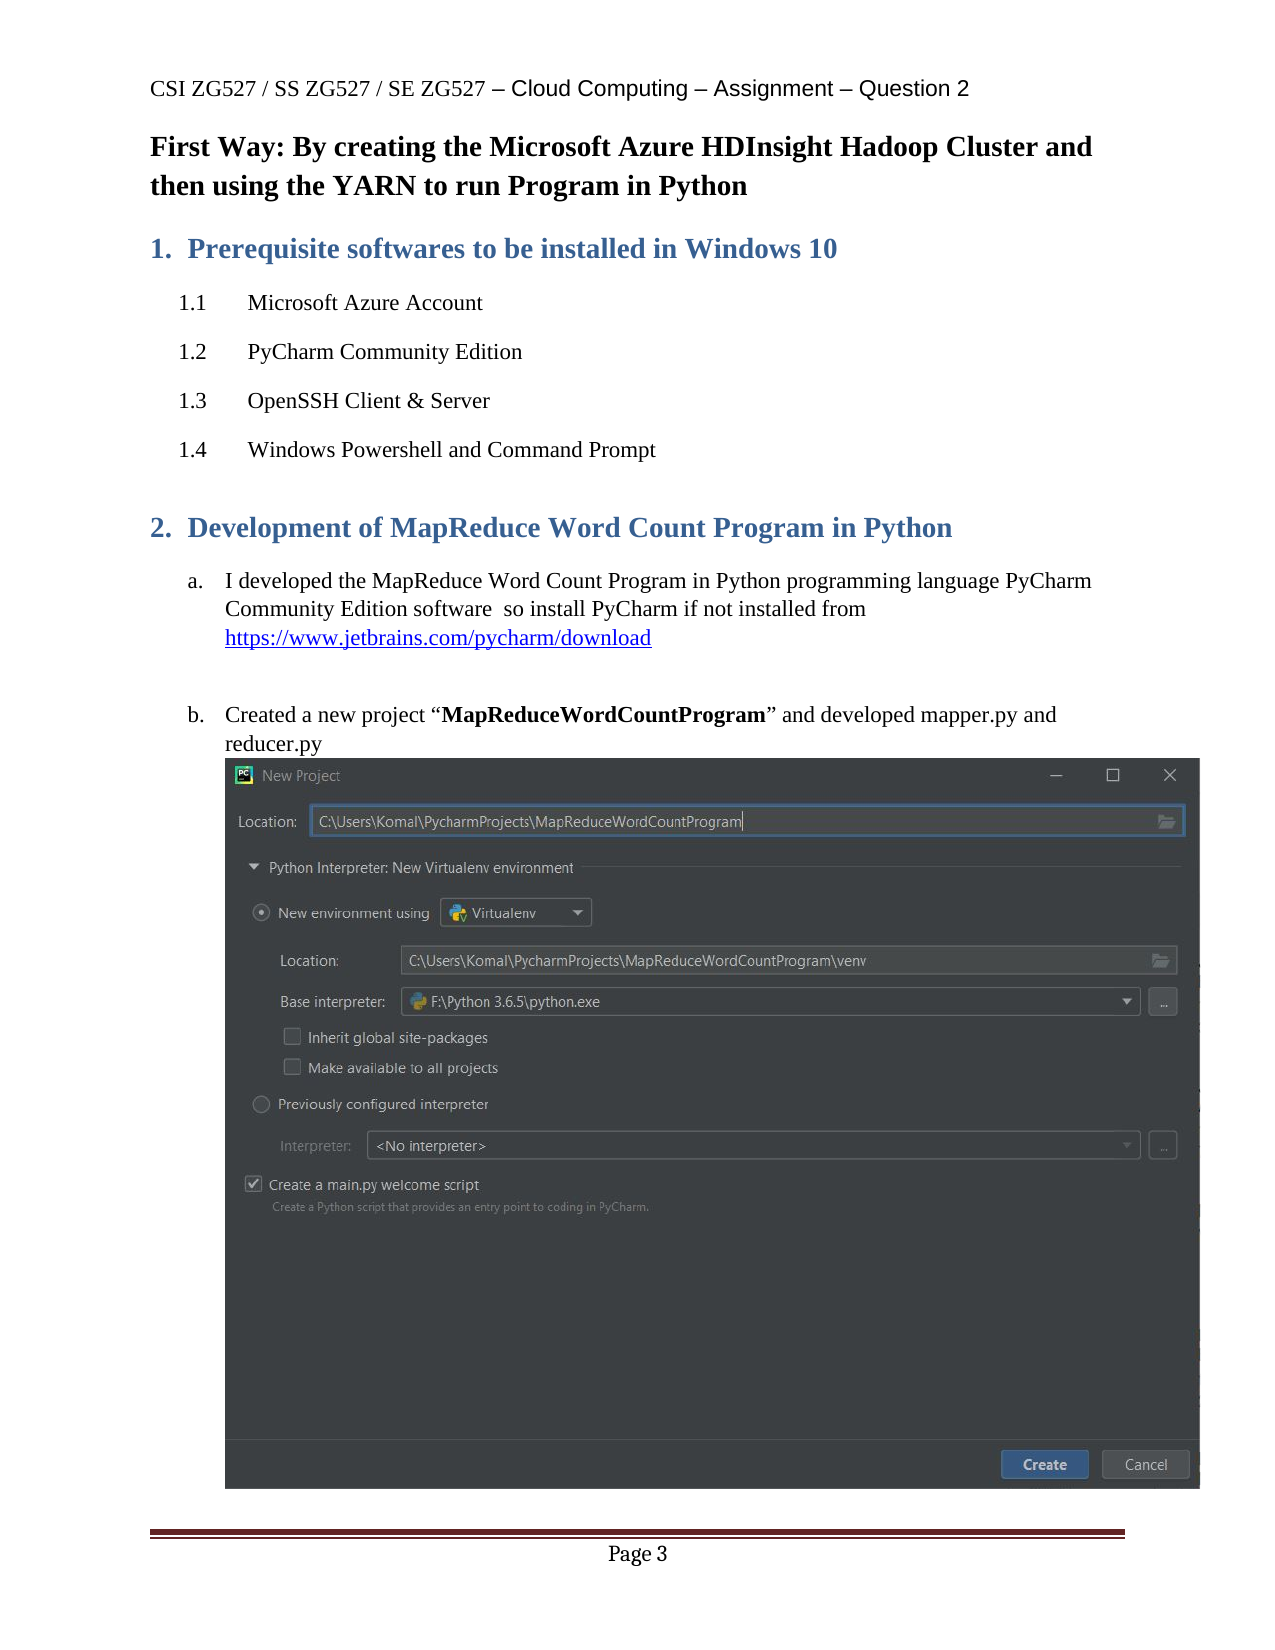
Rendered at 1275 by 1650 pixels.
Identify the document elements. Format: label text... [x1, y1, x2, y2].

subtitle Development of MapReduce Word Count Program in Python [150, 510, 1125, 543]
subtitle OpenSSH Client & Server [178, 387, 1125, 413]
subtitle I developed the MapReduce Word Count Program in Python programming language PyCharm Community Edition software so install PyCharm if not installed from https://www.jetbrains.com/pycharm/download [187, 567, 1125, 650]
picture [225, 758, 1200, 1489]
subtitle PyCharm Community Edition [178, 338, 1125, 364]
subtitle Windows Powershell and Command Prompt [178, 436, 1125, 463]
subtitle Microsoft Azure Account [178, 288, 1125, 315]
subtitle Created a new project “MapReduceWordCountProgram” and developed mapper.py and reducer.py [187, 701, 1125, 756]
text First Way: By creating the Microsoft Azure HDInsight Hadoop Cluster and then using the YARN to run Program in Python [150, 129, 1125, 202]
subtitle Prerequisite softwares to be installed in Windows 10 [150, 232, 1125, 265]
